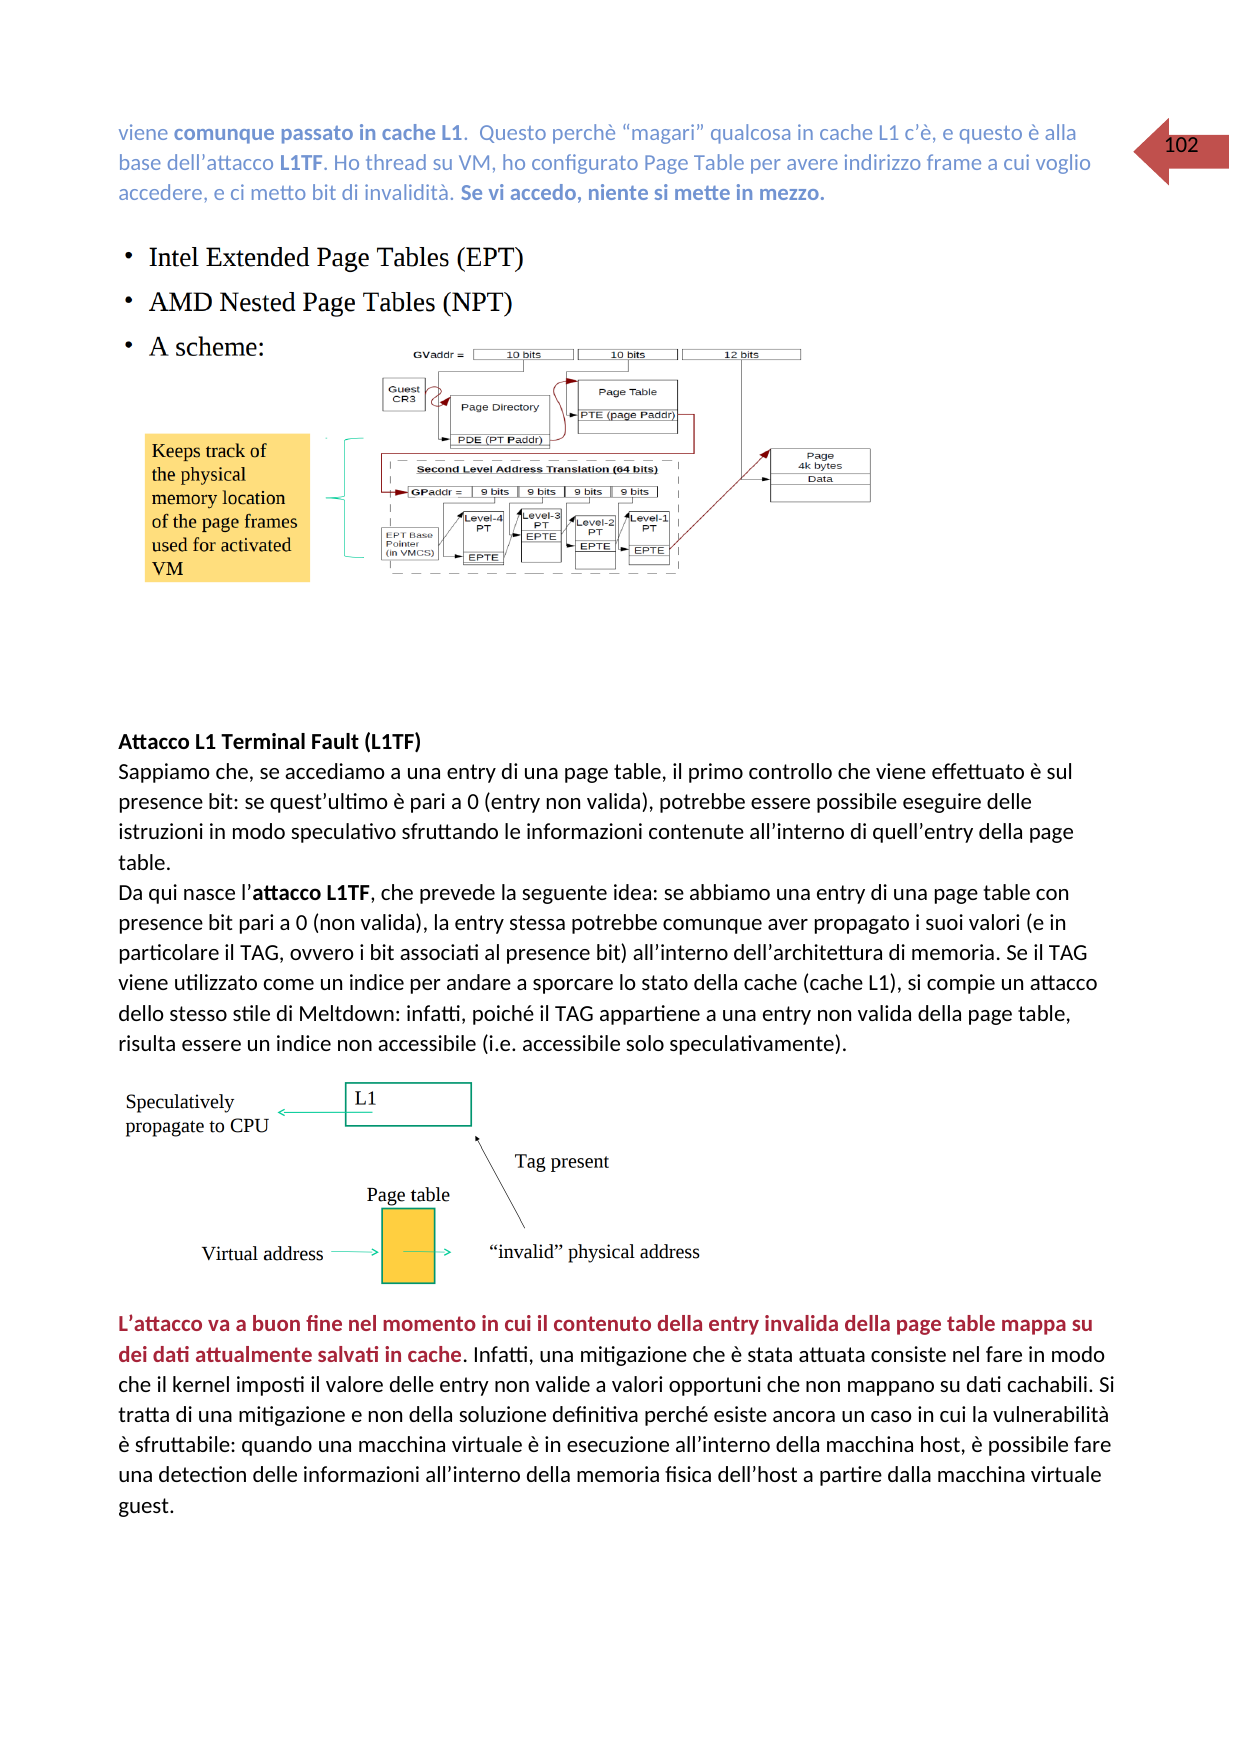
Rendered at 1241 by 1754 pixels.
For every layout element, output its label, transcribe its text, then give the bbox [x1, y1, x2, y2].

text L’attacco va a buon fine nel momento in cui il contenuto della entry invalida della page table mappa su dei dati attualmente salvati in cache. Infatti, una mitigazione che è stata attuata consiste nel fare in modo che il kernel imposti il valore delle entry non valide a valori opportuni che non mappano su dati cachabili. Si tratta di una mitigazione e non della soluzione definitiva perché esiste ancora un caso in cui la vulnerabilità è sfruttabile: quando una macchina virtuale è in esecuzione all’interno della macchina host, è possibile fare una detection delle informazioni all’interno della memoria fisica dell’host a partire dalla macchina virtuale guest. [118, 1309, 1122, 1519]
picture [118, 225, 876, 601]
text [118, 118, 1122, 207]
picture [118, 1075, 706, 1291]
text Attacco L1 Terminal Fault (L1TF) Sappiamo che, se accediamo a una entry di una page table, il primo controllo che viene effettuato è sul presence bit: se quest’ultimo è pari a 0 (entry non valida), potrebbe essere possibile eseguire delle istruzioni in modo speculativo sfruttando le informazioni contenute all’interno di quell’entry della page table. Da qui nasce l’attacco L1TF, che prevede la seguente idea: se abbiamo una entry di una page table con presence bit pari a 0 (non valida), la entry stessa potrebbe comunque aver propagato i suoi valori (e in particolare il TAG, ovvero i bit associati al presence bit) all’interno dell’architettura di memoria. Se il TAG viene utilizzato come un indice per andare a sporcare lo stato della cache (cache L1), si compie un attacco dello stesso stile di Meltdown: infatti, poiché il TAG appartiene a una entry non valida della page table, risulta essere un indice non accessibile (i.e. accessibile solo speculativamente). [118, 666, 1122, 1057]
